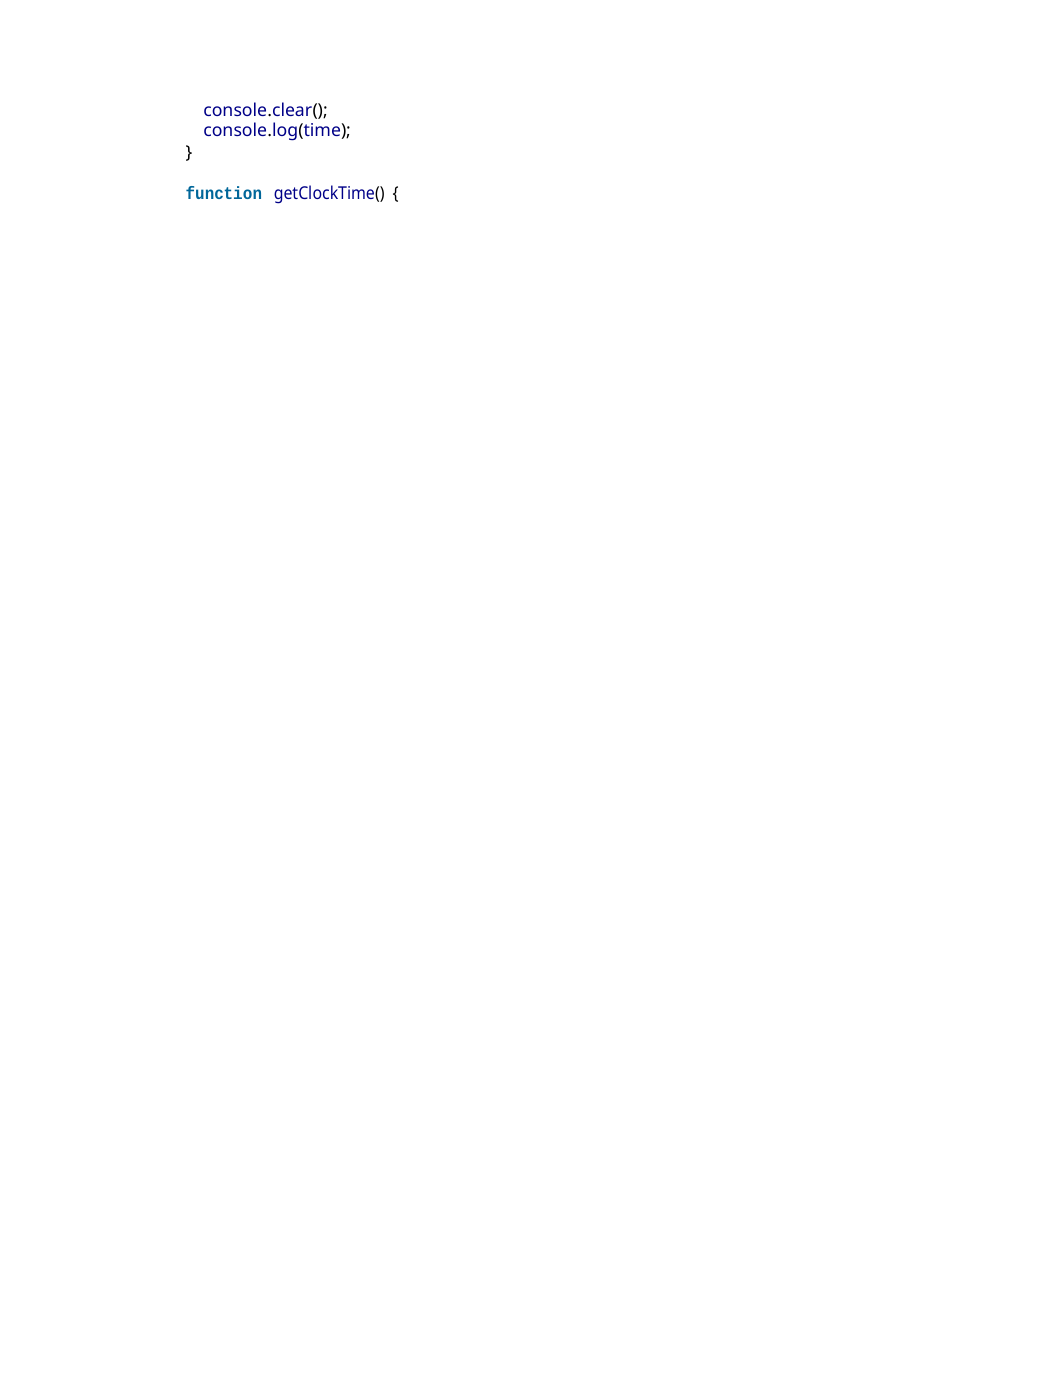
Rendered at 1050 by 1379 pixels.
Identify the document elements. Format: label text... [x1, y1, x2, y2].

text } [185, 141, 987, 163]
text console.clear(); console.log(time); [203, 100, 364, 141]
text function getClockTime() { [185, 181, 987, 205]
